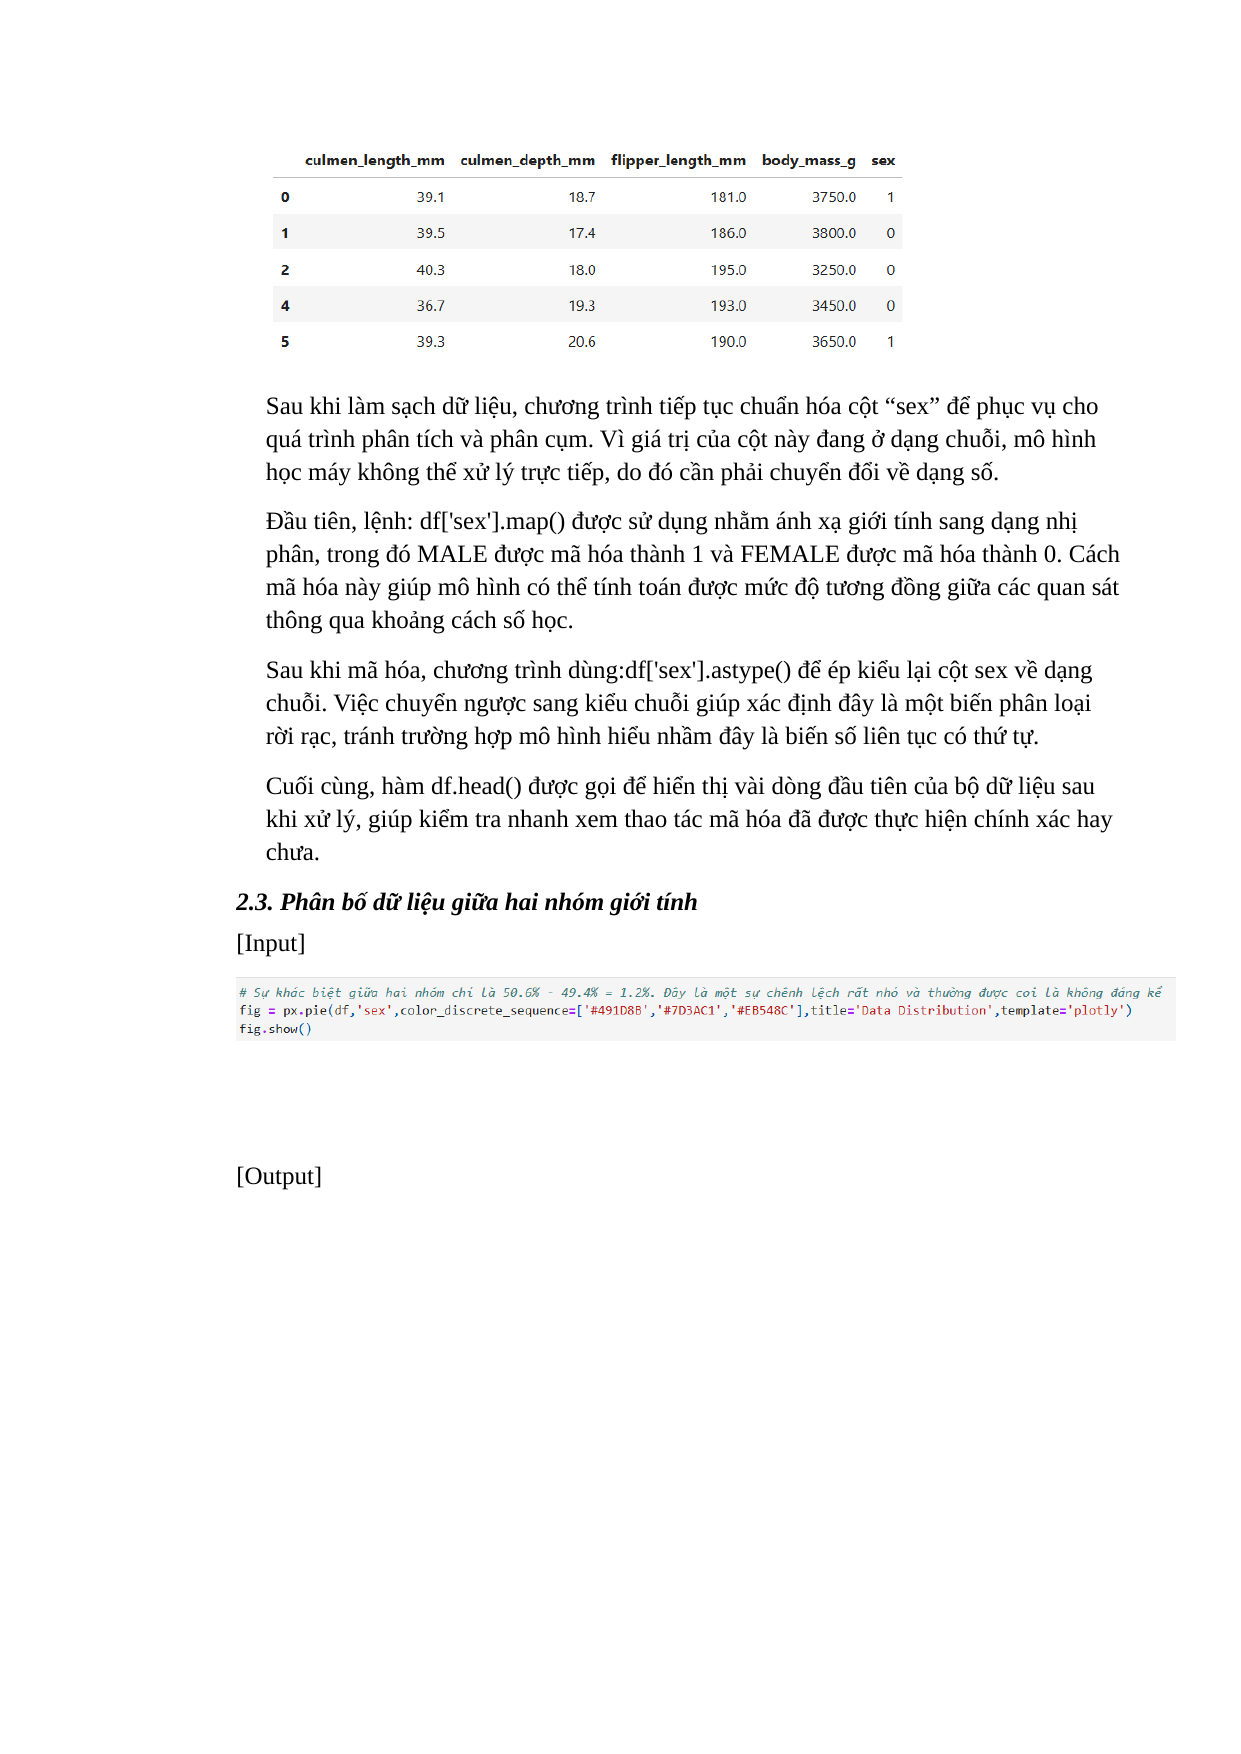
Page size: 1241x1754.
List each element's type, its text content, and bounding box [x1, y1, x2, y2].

text Sau khi làm sạch dữ liệu, chương trình tiếp tục chuẩn hóa cột “sex” để phục vụ cho quá trình phân tích và phân cụm. Vì giá trị của cột này đang ở dạng chuỗi, mô hình học máy không thể xử lý trực tiếp, do đó cần phải chuyển đổi về dạng số. [266, 391, 1122, 486]
text Sau khi mã hóa, chương trình dùng:df['sex'].astype() để ép kiểu lại cột sex về dạng chuỗi. Việc chuyển ngược sang kiểu chuỗi giúp xác định đây là một biến phân loại rời rạc, tránh trường hợp mô hình hiểu nhầm đây là biến số liên tục có thứ tự. [266, 655, 1122, 750]
subtitle 2.3. Phân bố dữ liệu giữa hai nhóm giới tính [236, 887, 1122, 915]
picture [265, 147, 919, 369]
text [Input] [236, 928, 1122, 957]
text Cuối cùng, hàm df.head() được gọi để hiển thị vài dòng đầu tiên của bộ dữ liệu sau khi xử lý, giúp kiểm tra nhanh xem thao tác mã hóa đã được thực hiện chính xác hay chưa. [266, 771, 1122, 866]
text [Output] [236, 1161, 1122, 1190]
picture [236, 977, 1177, 1041]
text Đầu tiên, lệnh: df['sex'].map() được sử dụng nhằm ánh xạ giới tính sang dạng nhị phân, trong đó MALE được mã hóa thành 1 và FEMALE được mã hóa thành 0. Cách mã hóa này giúp mô hình có thể tính toán được mức độ tương đồng giữa các quan sát thông qua khoảng cách số học. [266, 506, 1122, 634]
